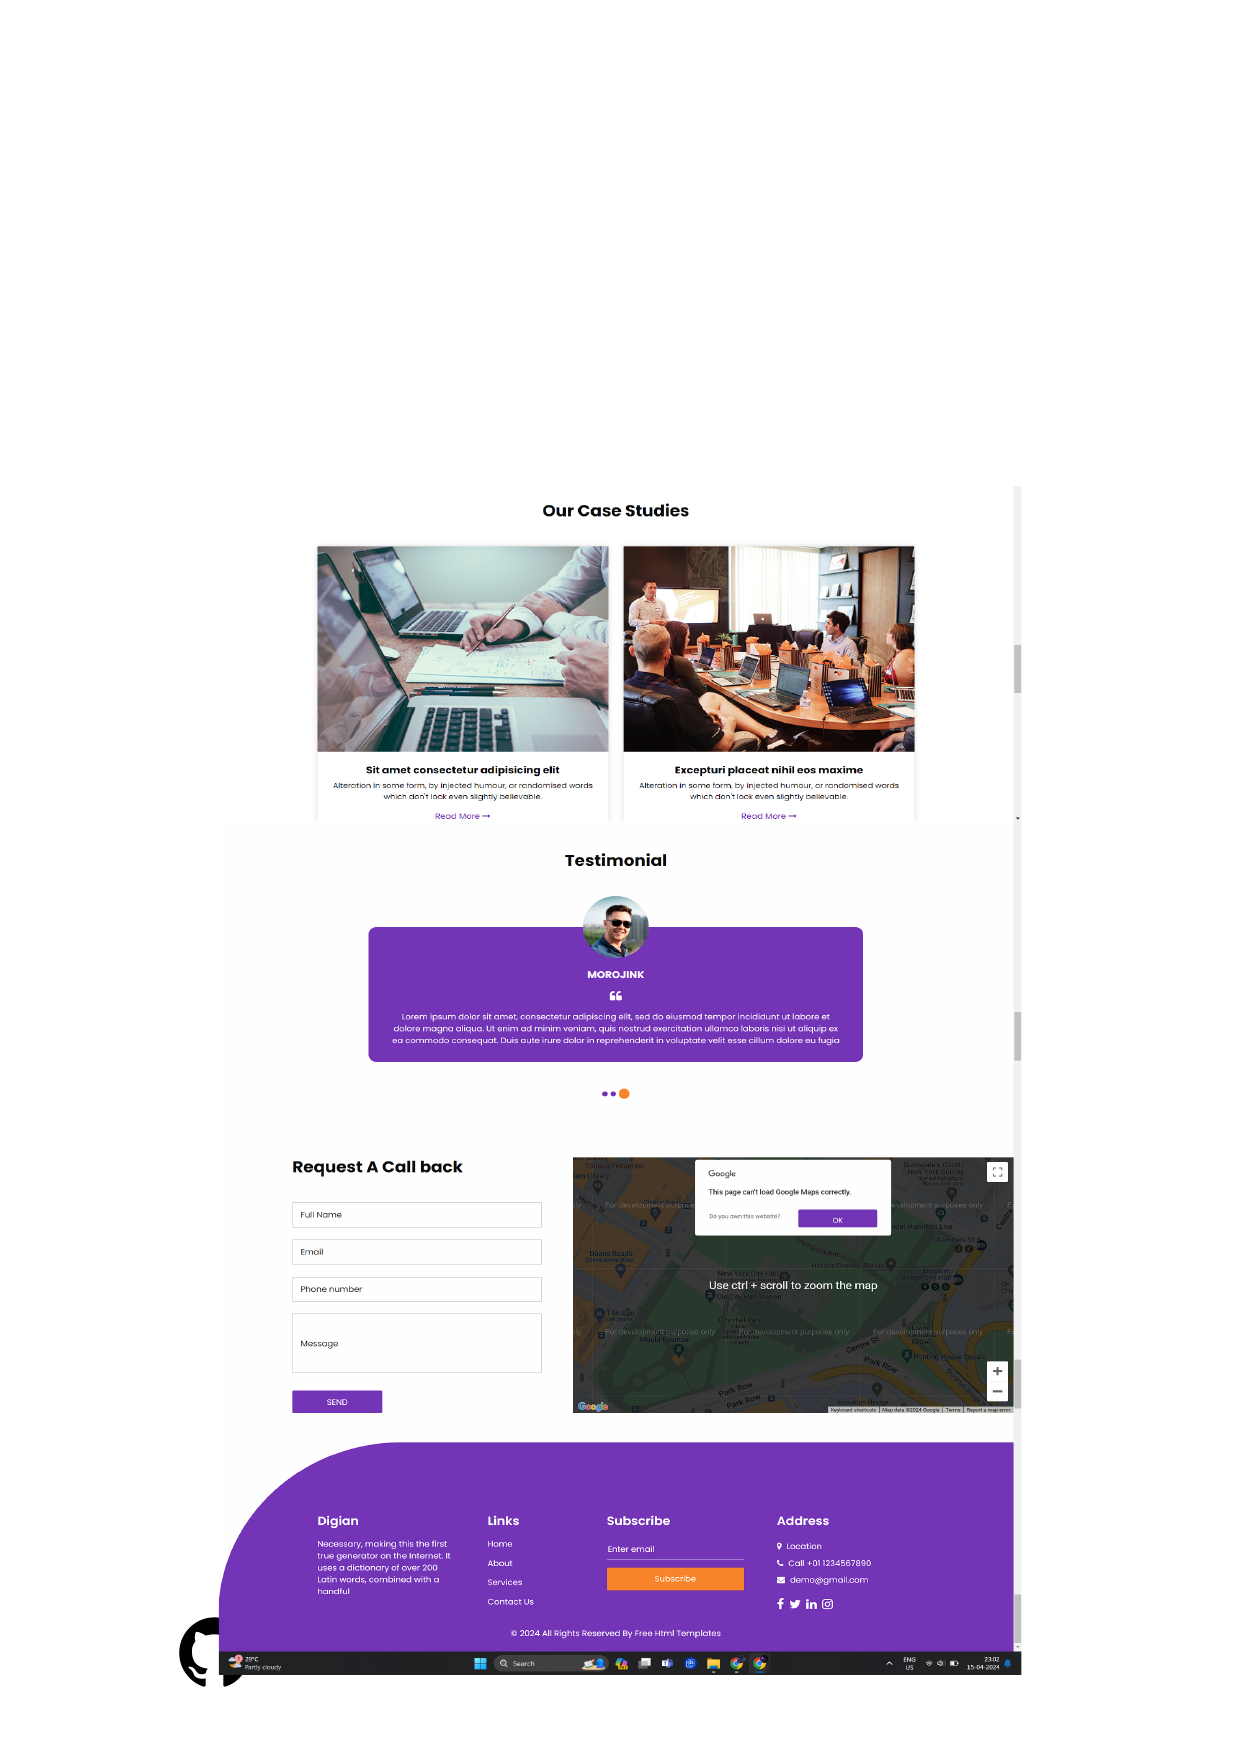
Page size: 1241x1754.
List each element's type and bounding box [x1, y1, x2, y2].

picture [151, 486, 1022, 1688]
